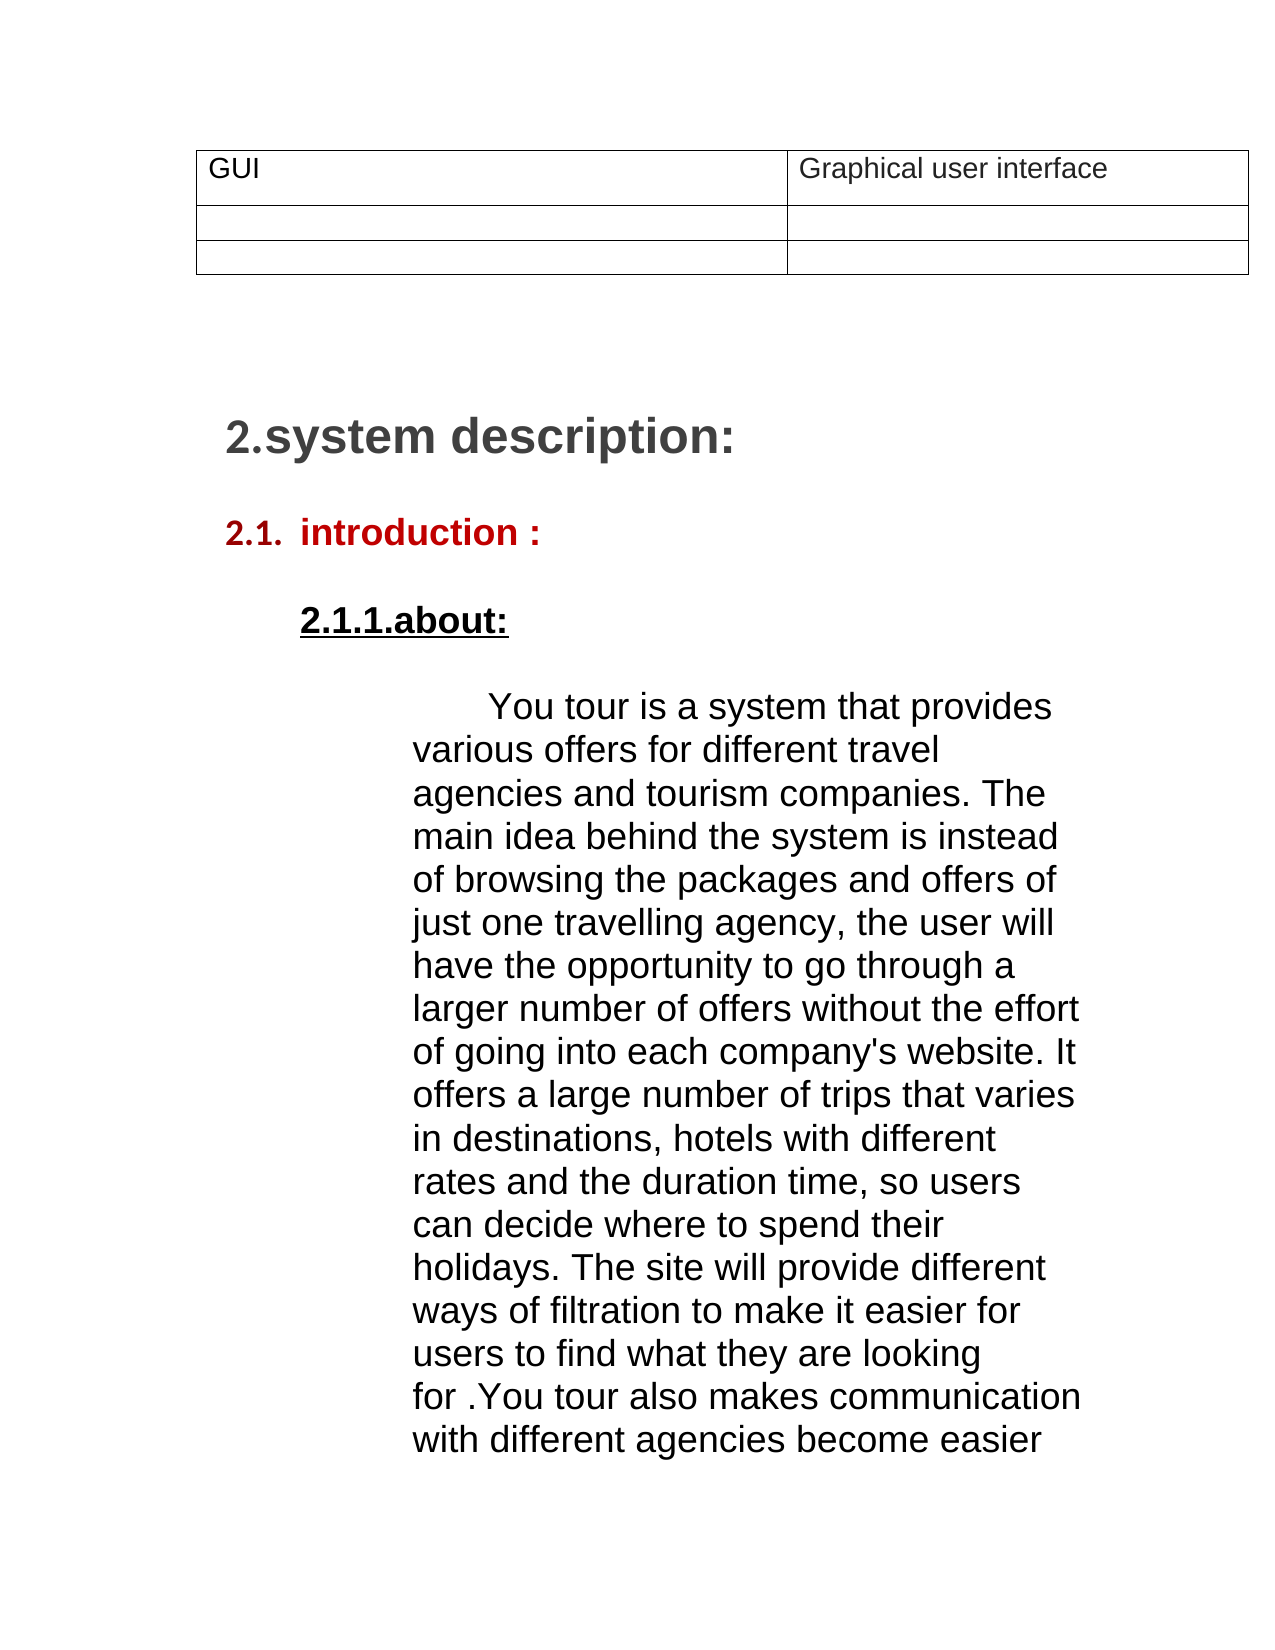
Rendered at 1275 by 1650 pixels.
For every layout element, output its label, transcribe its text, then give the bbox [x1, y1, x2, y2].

table_cell [788, 206, 1248, 240]
table_cell [197, 206, 787, 240]
table_cell [788, 241, 1248, 274]
list system description: [225, 405, 1087, 466]
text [412, 684, 1087, 1461]
text 2.1.1.about: [225, 598, 1087, 641]
table_cell [197, 241, 787, 274]
table_cell GUI [197, 151, 787, 205]
table_cell Graphical user interface [788, 151, 1248, 205]
list introduction : [225, 509, 1087, 555]
